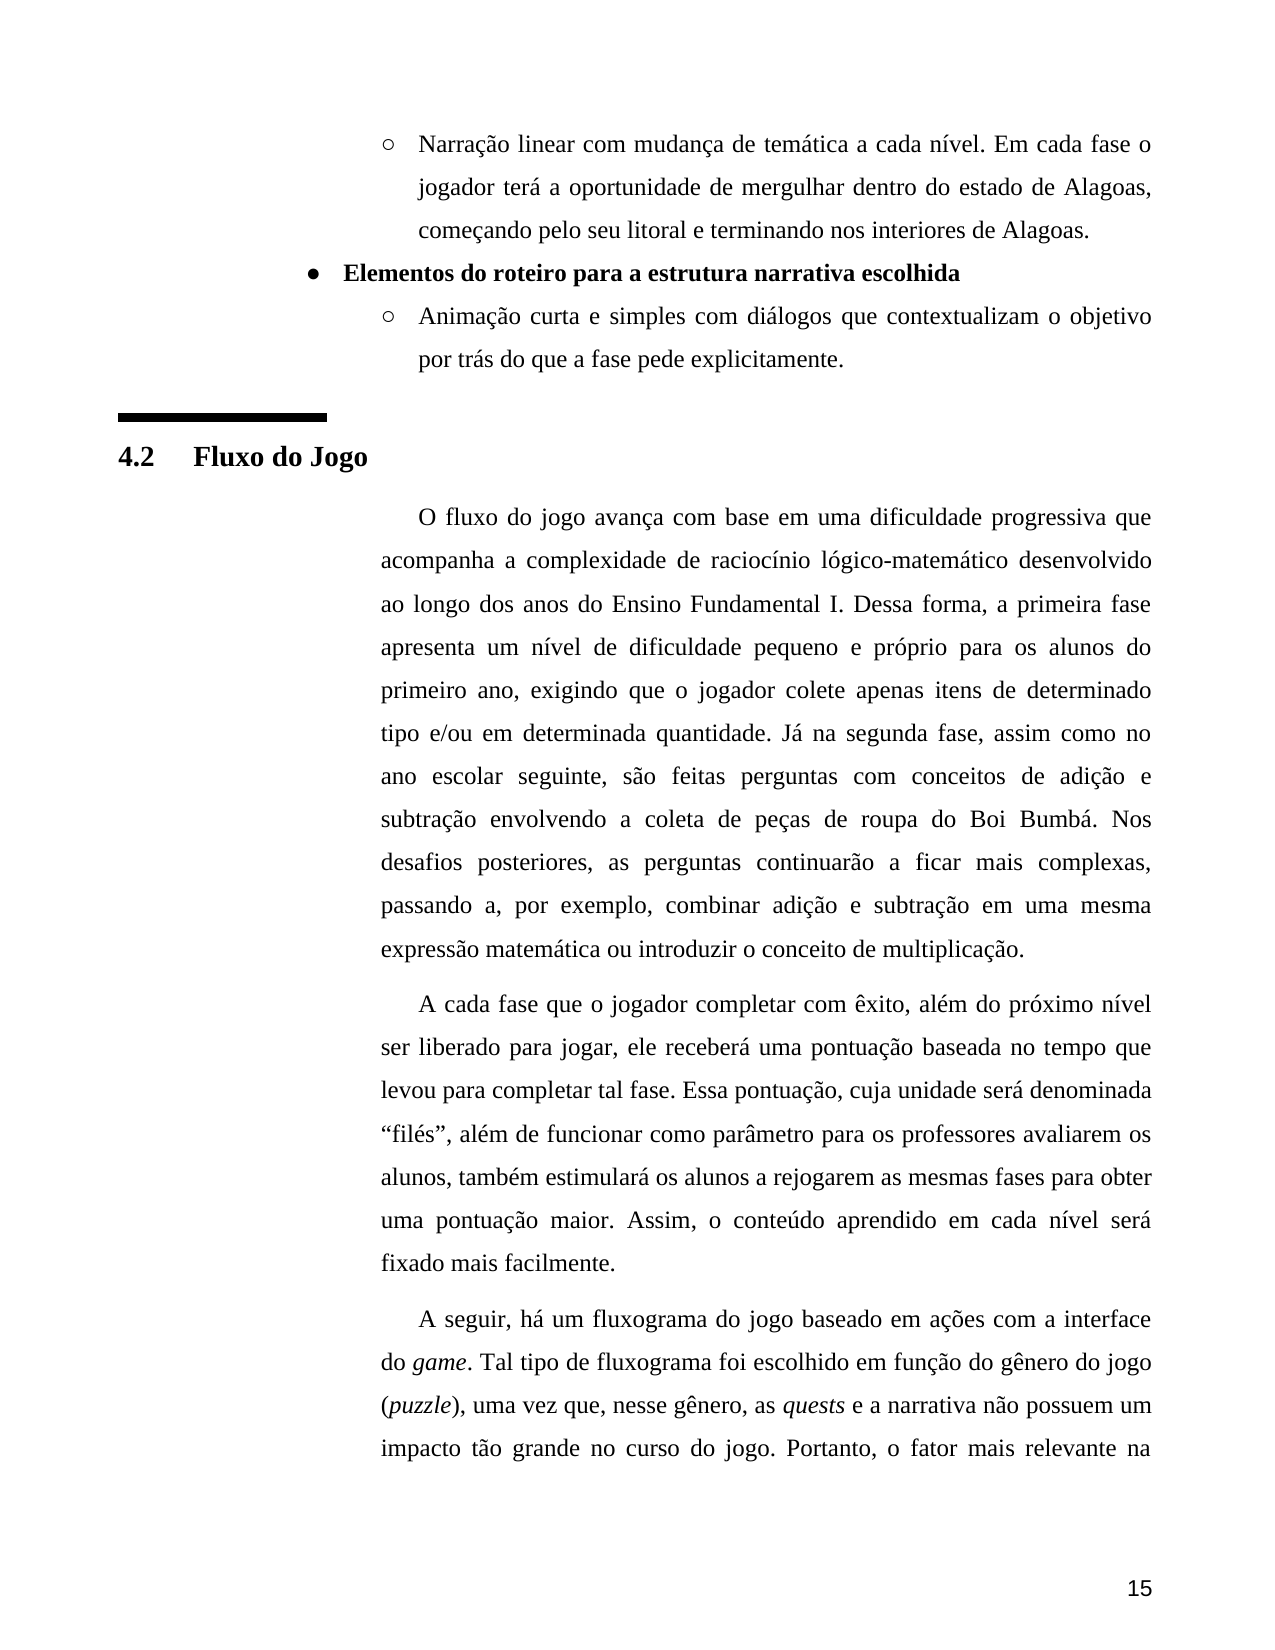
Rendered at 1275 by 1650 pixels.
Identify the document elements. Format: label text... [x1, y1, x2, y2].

list Narração linear com mudança de temática a cada nível. Em cada fase o jogador terá a oportunidade de mergulhar dentro do estado de Alagoas, começando pelo seu litoral e terminando nos interiores de Alagoas. [381, 129, 1152, 244]
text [381, 1304, 1152, 1462]
text A cada fase que o jogador completar com êxito, além do próximo nível ser liberado para jogar, ele receberá uma pontuação baseada no tempo que levou para completar tal fase. Essa pontuação, cuja unidade será denominada “filés”, além de funcionar como parâmetro para os professores avaliarem os alunos, também estimulará os alunos a rejogarem as mesmas fases para obter uma pontuação maior. Assim, o conteúdo aprendido em cada nível será fixado mais facilmente. [381, 989, 1152, 1277]
list Elementos do roteiro para a estrutura narrativa escolhida [306, 258, 1152, 287]
text O fluxo do jogo avança com base em uma dificuldade progressiva que acompanha a complexidade de raciocínio lógico-matemático desenvolvido ao longo dos anos do Ensino Fundamental I. Dessa forma, a primeira fase apresenta um nível de dificuldade pequeno e próprio para os alunos do primeiro ano, exigindo que o jogador colete apenas itens de determinado tipo e/ou em determinada quantidade. Já na segunda fase, assim como no ano escolar seguinte, são feitas perguntas com conceitos de adição e subtração envolvendo a coleta de peças de roupa do Boi Bumbá. Nos desafios posteriores, as perguntas continuarão a ficar mais complexas, passando a, por exemplo, combinar adição e subtração em uma mesma expressão matemática ou introduzir o conceito de multiplicação. [381, 502, 1152, 962]
list Fluxo do Jogo [118, 439, 1152, 473]
list Animação curta e simples com diálogos que contextualizam o objetivo por trás do que a fase pede explicitamente. [381, 301, 1152, 373]
